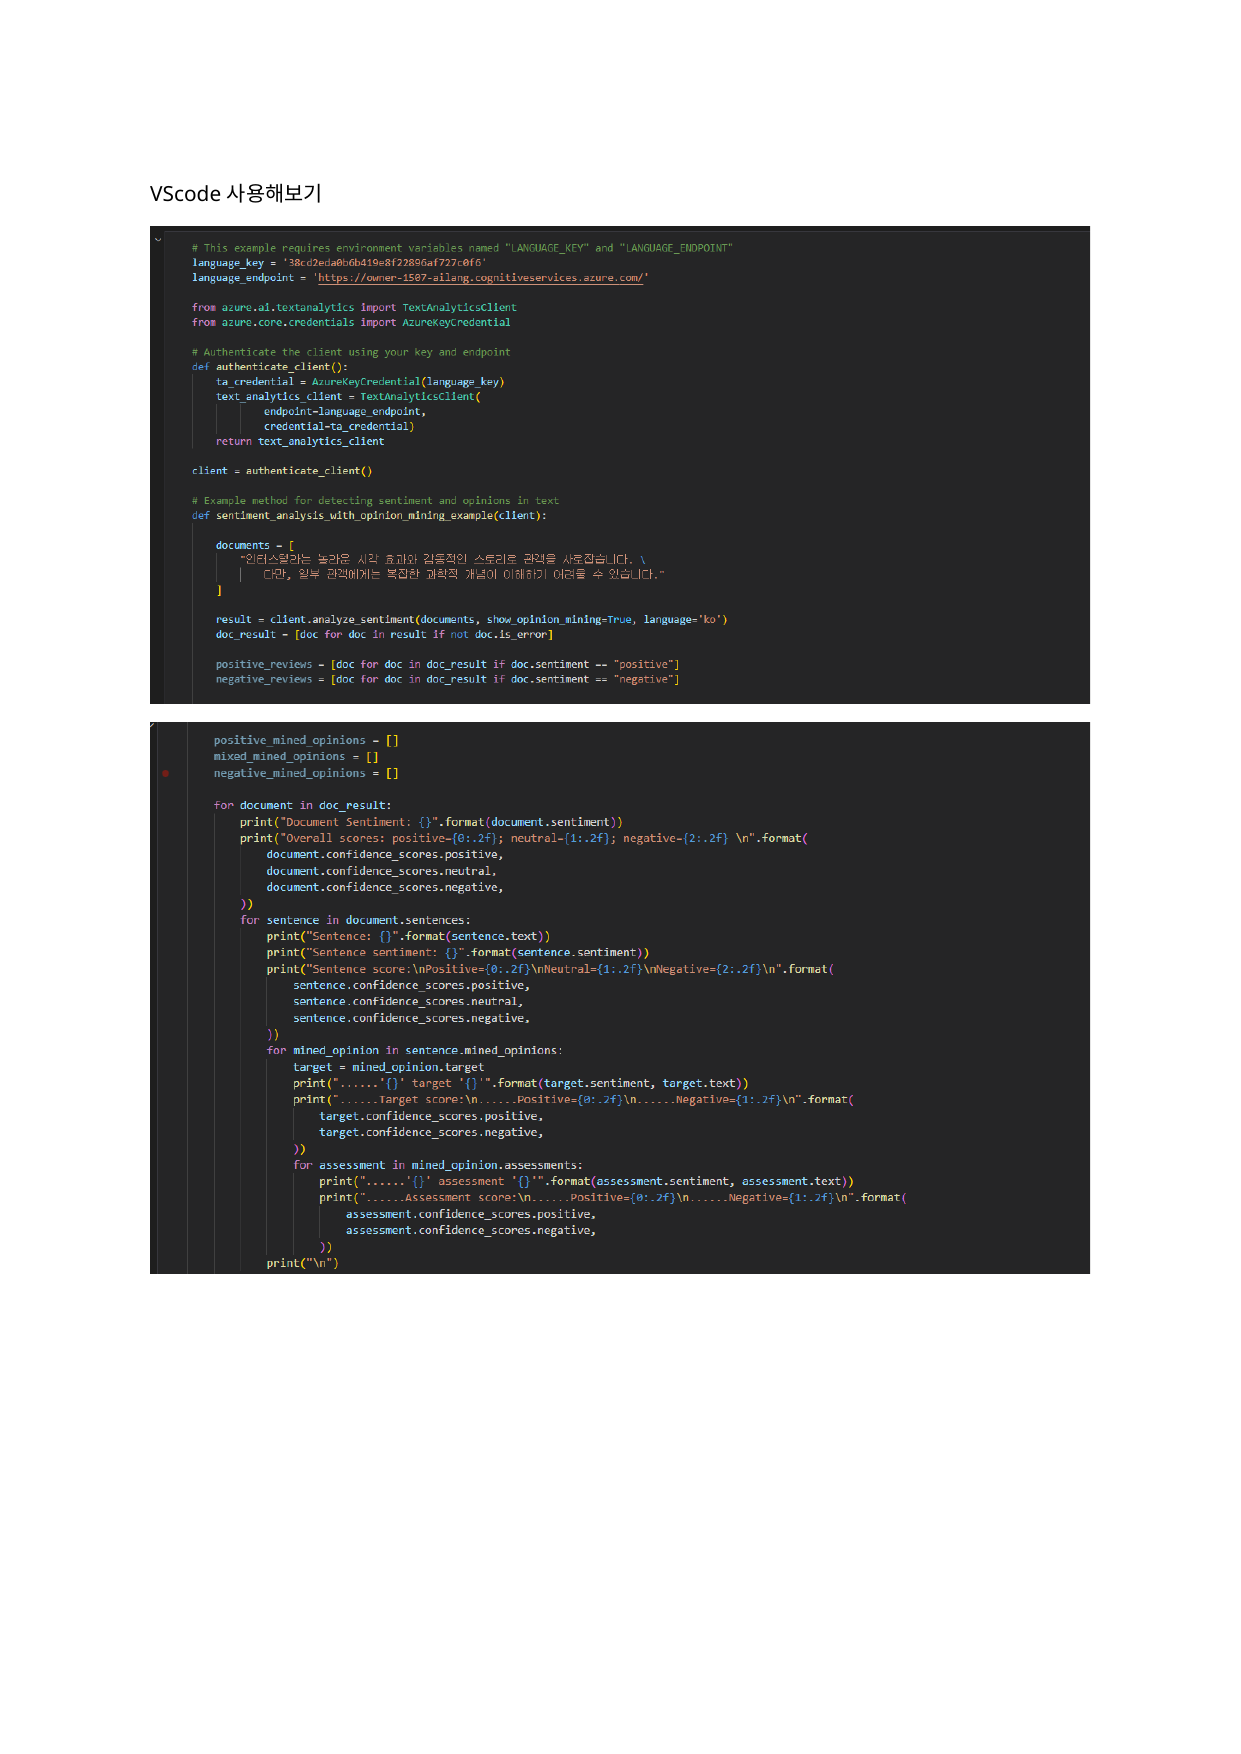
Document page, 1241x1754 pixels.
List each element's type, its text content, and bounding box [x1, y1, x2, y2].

picture [150, 226, 1091, 704]
picture [150, 722, 1091, 1274]
text VScode 사용해보기 [150, 177, 1090, 207]
